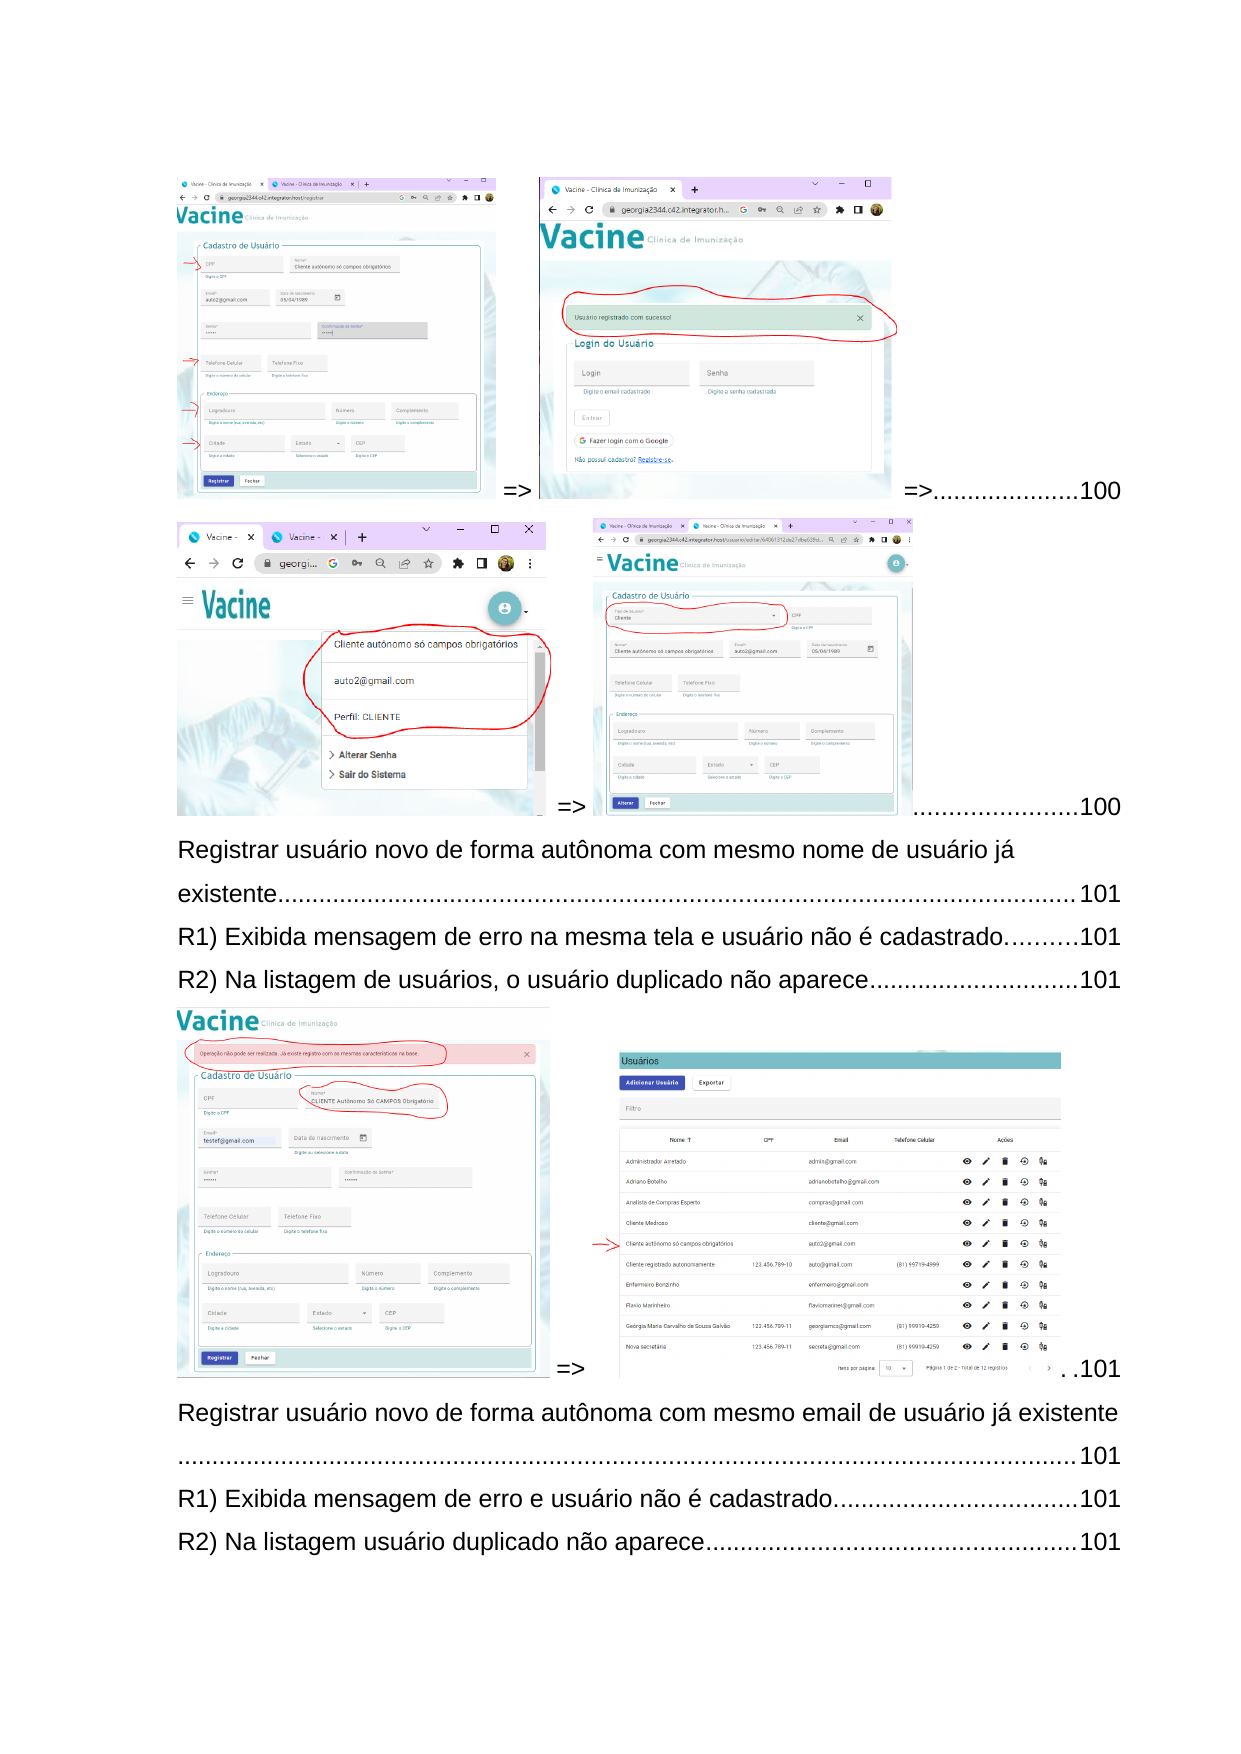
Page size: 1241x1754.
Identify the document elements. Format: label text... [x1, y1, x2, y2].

picture [593, 518, 913, 816]
picture [539, 177, 897, 499]
text Registrar usuário novo de forma autônoma com mesmo email de usuário já existente 101 [177, 1398, 1122, 1469]
picture [592, 1050, 1061, 1378]
text R1) Exibida mensagem de erro e usuário não é cadastrado. 101 [177, 1484, 1122, 1513]
picture [177, 178, 496, 499]
picture [177, 522, 551, 816]
text R2) Na listagem de usuários, o usuário duplicado não aparece 101 [177, 965, 1122, 994]
text R2) Na listagem usuário duplicado não aparece 101 [177, 1527, 1122, 1556]
text Registrar usuário novo de forma autônoma com mesmo nome de usuário já existente 101 [177, 836, 1122, 907]
text R1) Exibida mensagem de erro na mesma tela e usuário não é cadastrado. 101 [177, 922, 1122, 951]
picture [177, 1007, 550, 1378]
